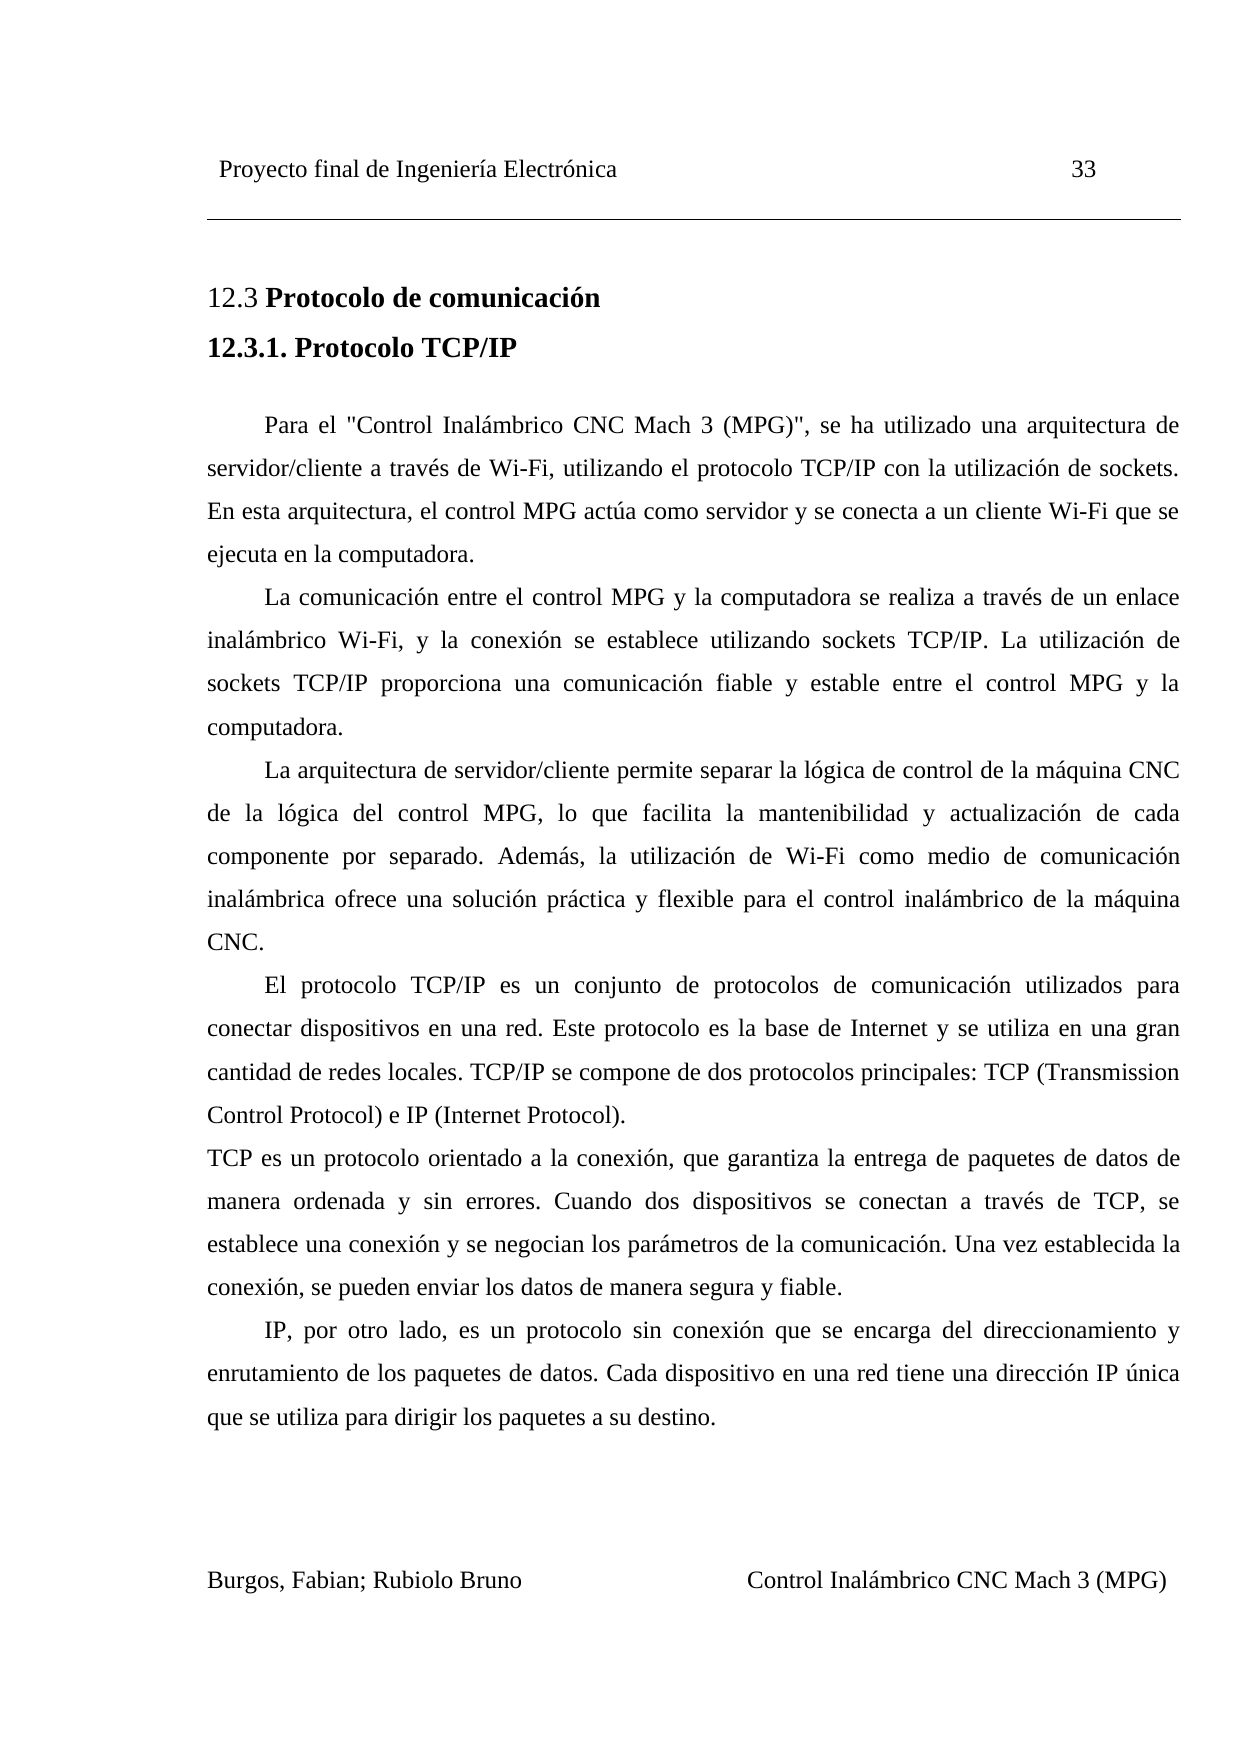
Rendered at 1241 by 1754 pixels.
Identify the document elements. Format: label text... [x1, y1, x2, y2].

text La arquitectura de servidor/cliente permite separar la lógica de control de la máquina CNC de la lógica del control MPG, lo que facilita la mantenibilidad y actualización de cada componente por separado. Además, la utilización de Wi-Fi como medio de comunicación inalámbrica ofrece una solución práctica y flexible para el control inalámbrico de la máquina CNC. [207, 755, 1181, 956]
text TCP es un protocolo orientado a la conexión, que garantiza la entrega de paquetes de datos de manera ordenada y sin errores. Cuando dos dispositivos se conectan a través de TCP, se establece una conexión y se negocian los parámetros de la comunicación. Una vez establecida la conexión, se pueden enviar los datos de manera segura y fiable. [207, 1143, 1181, 1301]
subtitle Protocolo TCP/IP [207, 330, 1181, 364]
text IP, por otro lado, es un protocolo sin conexión que se encarga del direccionamiento y enrutamiento de los paquetes de datos. Cada dispositivo en una red tiene una dirección IP única que se utiliza para dirigir los paquetes a su destino. [207, 1315, 1181, 1430]
text El protocolo TCP/IP es un conjunto de protocolos de comunicación utilizados para conectar dispositivos en una red. Este protocolo es la base de Internet y se utiliza en una gran cantidad de redes locales. TCP/IP se compone de dos protocolos principales: TCP (Transmission Control Protocol) e IP (Internet Protocol). [207, 970, 1181, 1128]
subtitle Protocolo de comunicación [207, 280, 1181, 313]
text La comunicación entre el control MPG y la computadora se realiza a través de un enlace inalámbrico Wi-Fi, y la conexión se establece utilizando sockets TCP/IP. La utilización de sockets TCP/IP proporciona una comunicación fiable y estable entre el control MPG y la computadora. [207, 582, 1181, 740]
text Para el "Control Inalámbrico CNC Mach 3 (MPG)", se ha utilizado una arquitectura de servidor/cliente a través de Wi-Fi, utilizando el protocolo TCP/IP con la utilización de sockets. En esta arquitectura, el control MPG actúa como servidor y se conecta a un cliente Wi-Fi que se ejecuta en la computadora. [207, 410, 1181, 568]
